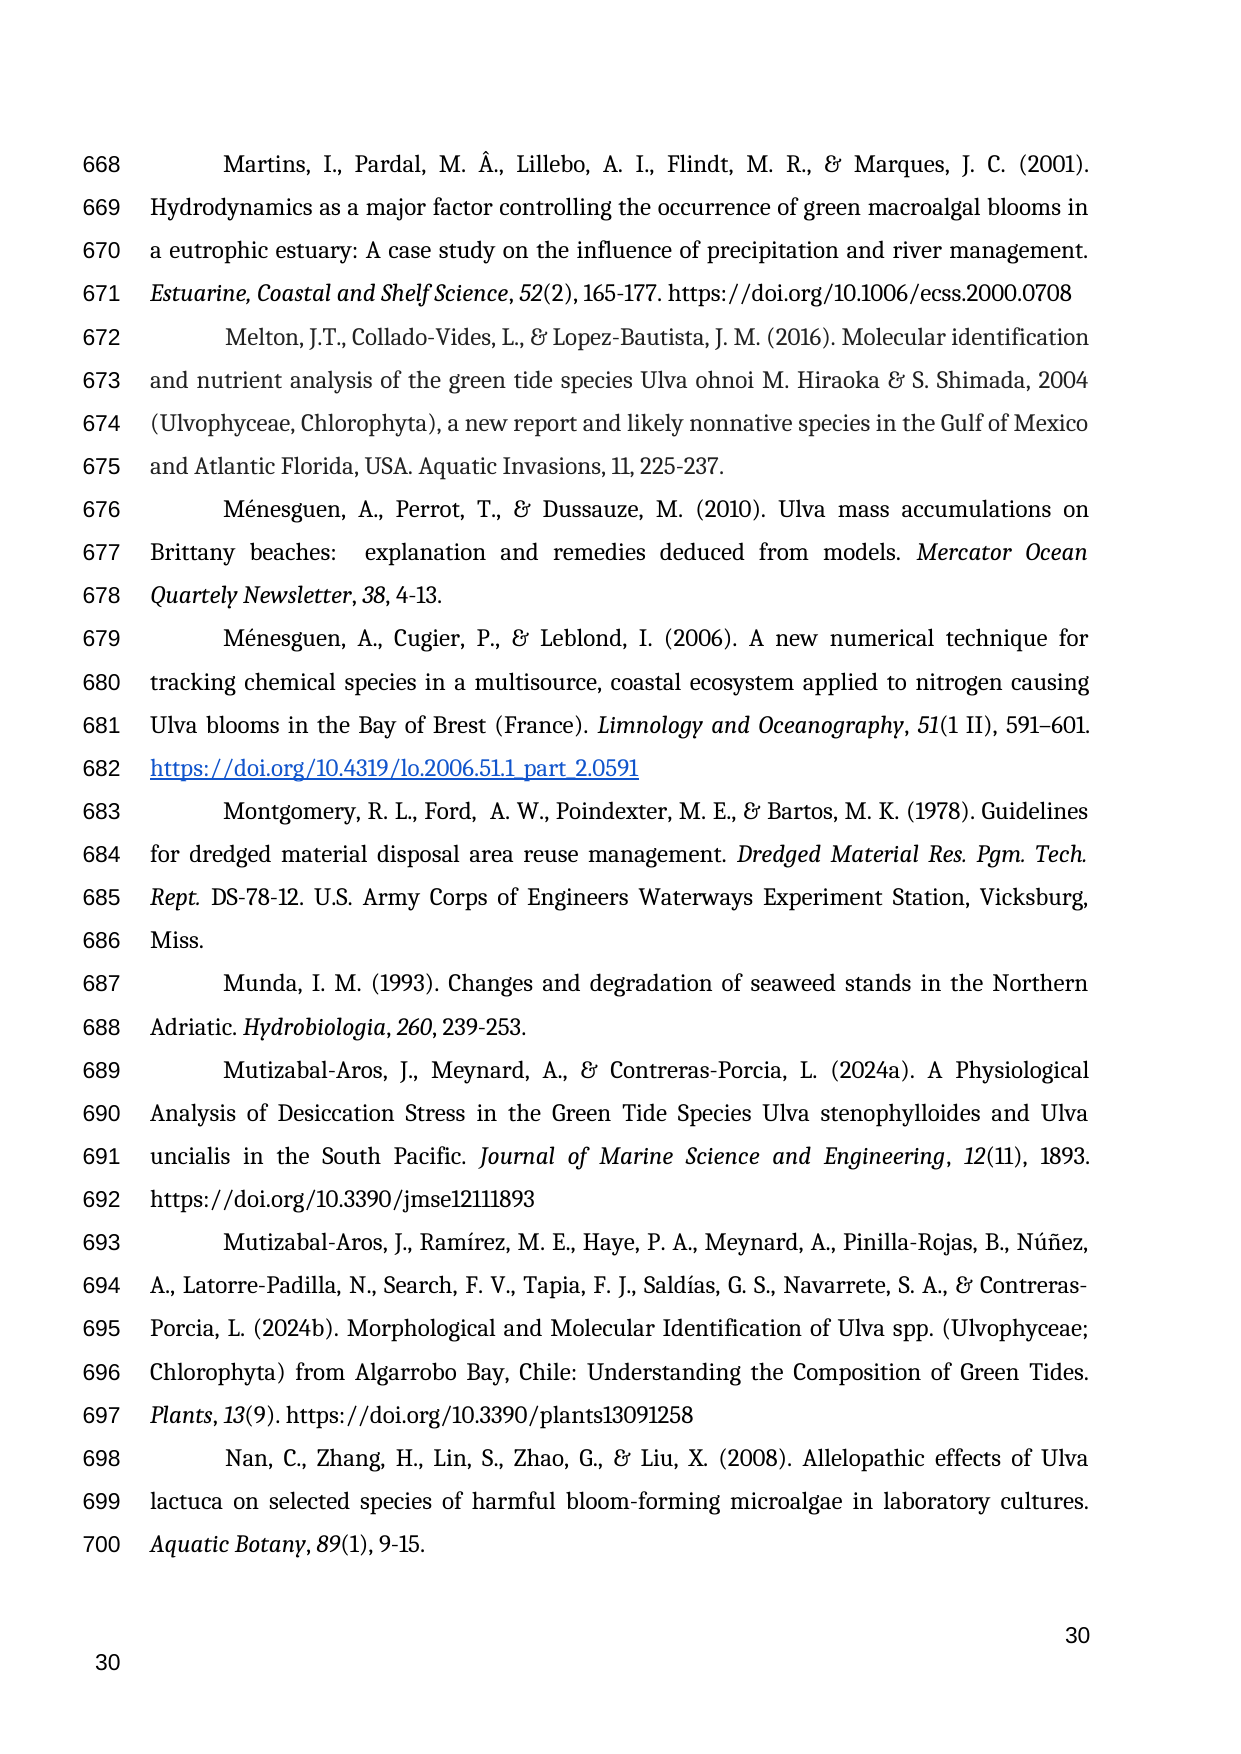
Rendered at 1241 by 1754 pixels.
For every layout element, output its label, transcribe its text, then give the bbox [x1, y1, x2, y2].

text Ménesguen, A., Perrot, T., & Dussauze, M. (2010). Ulva mass accumulations on Brittany beaches: explanation and remedies deduced from models. Mercator Ocean Quartely Newsletter, 38, 4-13. [150, 495, 1090, 610]
text Montgomery, R. L., Ford, A. W., Poindexter, M. E., & Bartos, M. K. (1978). Guidelines for dredged material disposal area reuse management. Dredged Material Res. Pgm. Tech. Rept. DS-78-12. U.S. Army Corps of Engineers Waterways Experiment Station, Vicksburg, Miss. [150, 797, 1090, 955]
text Mutizabal-Aros, J., Ramírez, M. E., Haye, P. A., Meynard, A., Pinilla-Rojas, B., Núñez, A., Latorre-Padilla, N., Search, F. V., Tapia, F. J., Saldías, G. S., Navarrete, S. A., & Contreras-Porcia, L. (2024b). Morphological and Molecular Identification of Ulva spp. (Ulvophyceae; Chlorophyta) from Algarrobo Bay, Chile: Understanding the Composition of Green Tides. Plants, 13(9). https://doi.org/10.3390/plants13091258 [150, 1228, 1090, 1429]
text Ménesguen, A., Cugier, P., & Leblond, I. (2006). A new numerical technique for tracking chemical species in a multisource, coastal ecosystem applied to nitrogen causing Ulva blooms in the Bay of Brest (France). Limnology and Oceanography, 51(1 II), 591–601. https://doi.org/10.4319/lo.2006.51.1_part_2.0591 [150, 624, 1090, 782]
text Munda, I. M. (1993). Changes and degradation of seaweed stands in the Northern Adriatic. Hydrobiologia, 260, 239-253. [150, 969, 1090, 1041]
text Martins, I., Pardal, M. Â., Lillebo, A. I., Flindt, M. R., & Marques, J. C. (2001). Hydrodynamics as a major factor controlling the occurrence of green macroalgal blooms in a eutrophic estuary: A case study on the influence of precipitation and river management. Estuarine, Coastal and Shelf Science, 52(2), 165-177. https://doi.org/10.1006/ecss.2000.0708 [150, 150, 1090, 308]
text Melton, J.T., Collado-Vides, L., & Lopez-Bautista, J. M. (2016). Molecular identification and nutrient analysis of the green tide species Ulva ohnoi M. Hiraoka & S. Shimada, 2004 (Ulvophyceae, Chlorophyta), a new report and likely nonnative species in the Gulf of Mexico and Atlantic Florida, USA. Aquatic Invasions, 11, 225-237. [150, 322, 1090, 481]
text Mutizabal-Aros, J., Meynard, A., & Contreras-Porcia, L. (2024a). A Physiological Analysis of Desiccation Stress in the Green Tide Species Ulva stenophylloides and Ulva uncialis in the South Pacific. Journal of Marine Science and Engineering, 12(11), 1893. https://doi.org/10.3390/jmse12111893 [150, 1056, 1090, 1214]
text Nan, C., Zhang, H., Lin, S., Zhao, G., & Liu, X. (2008). Allelopathic effects of Ulva lactuca on selected species of harmful bloom-forming microalgae in laboratory cultures. Aquatic Botany, 89(1), 9-15. [150, 1444, 1090, 1559]
